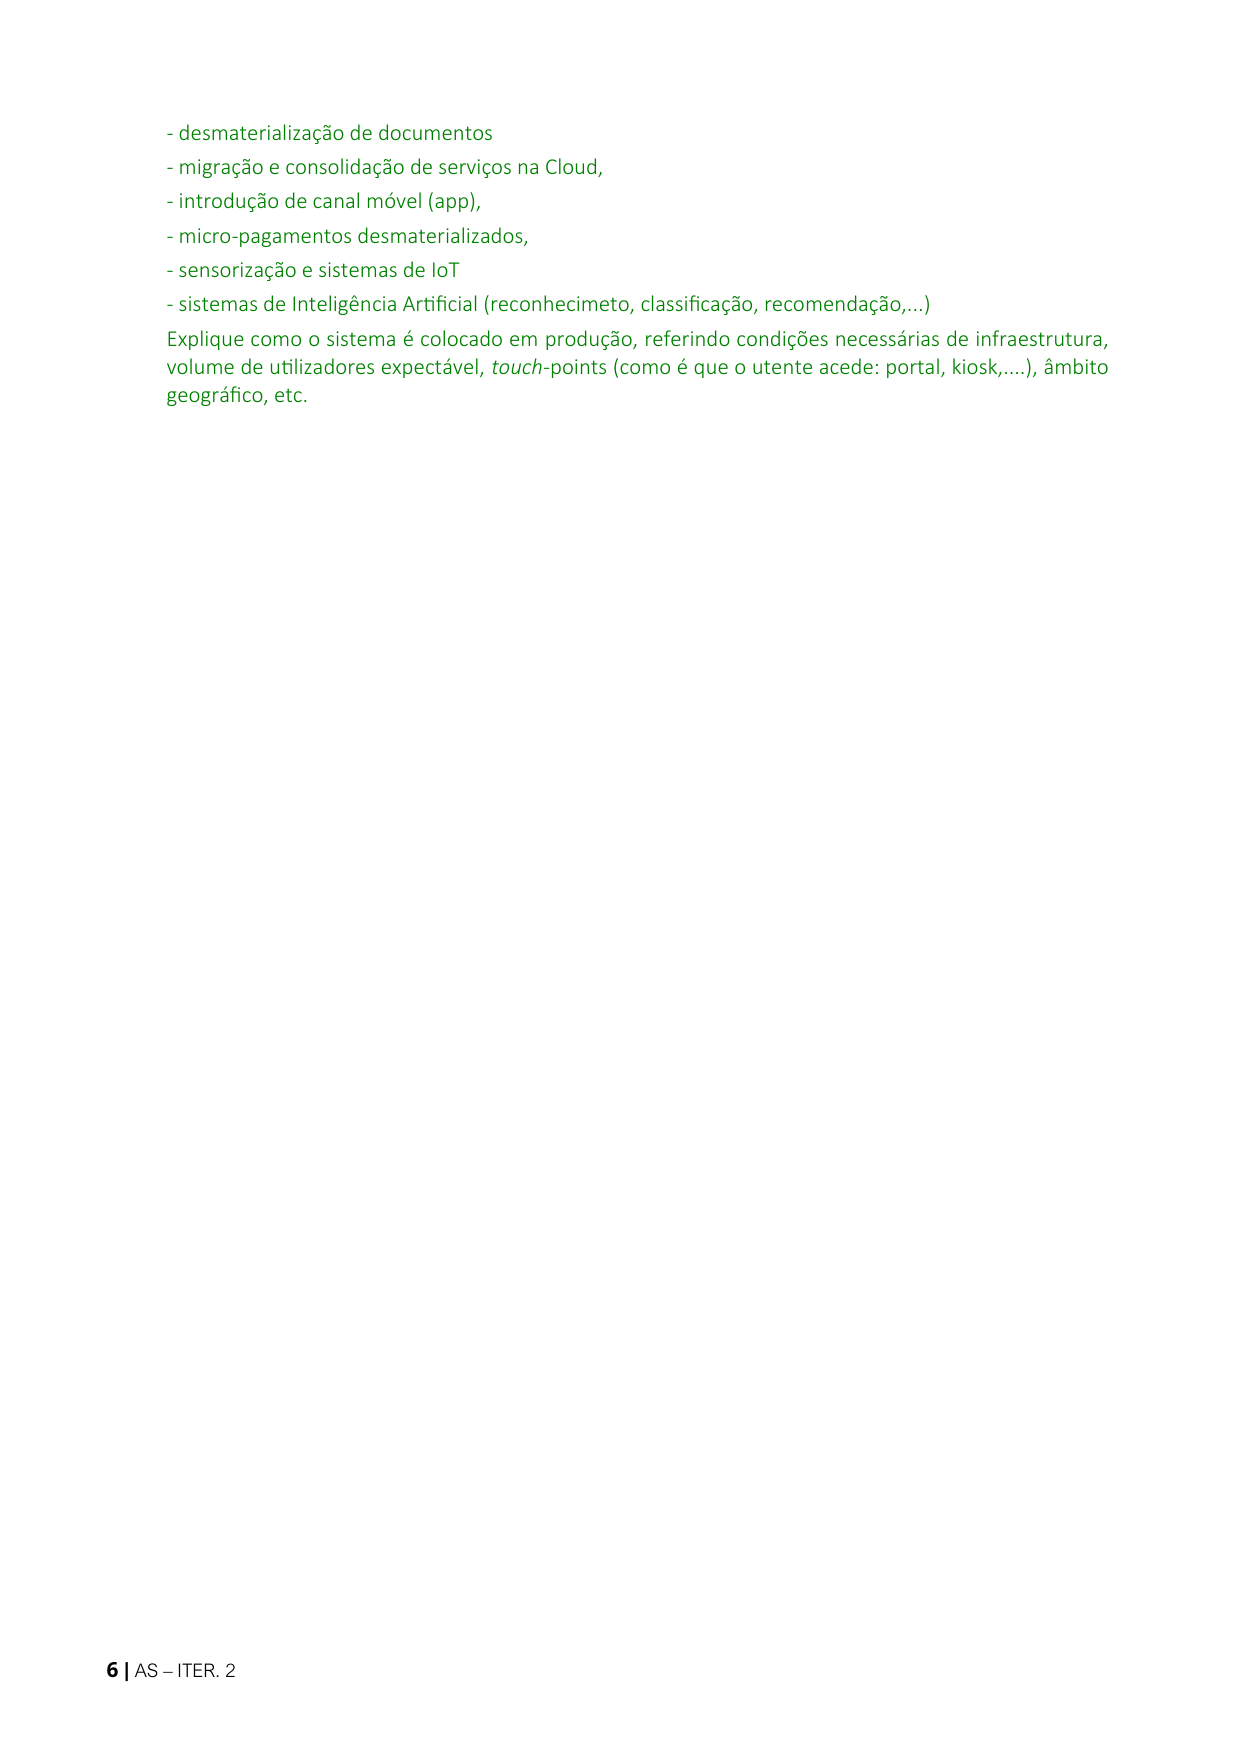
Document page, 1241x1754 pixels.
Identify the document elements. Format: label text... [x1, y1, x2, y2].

text Explique como o sistema é colocado em produção, referindo condições necessárias de infraestrutura, volume de utilizadores expectável, touch-points (como é que o utente acede: portal, kiosk,....), âmbito geográfico, etc. [166, 324, 1110, 408]
text - introdução de canal móvel (app), [166, 187, 1110, 215]
text - micro-pagamentos desmaterializados, [166, 221, 1110, 249]
text - sensorização e sistemas de IoT [166, 255, 1110, 283]
text - sistemas de Inteligência Artificial (reconhecimeto, classificação, recomendação,...) [166, 289, 1110, 317]
text - desmaterialização de documentos [166, 118, 1110, 146]
text - migração e consolidação de serviços na Cloud, [166, 152, 1110, 180]
